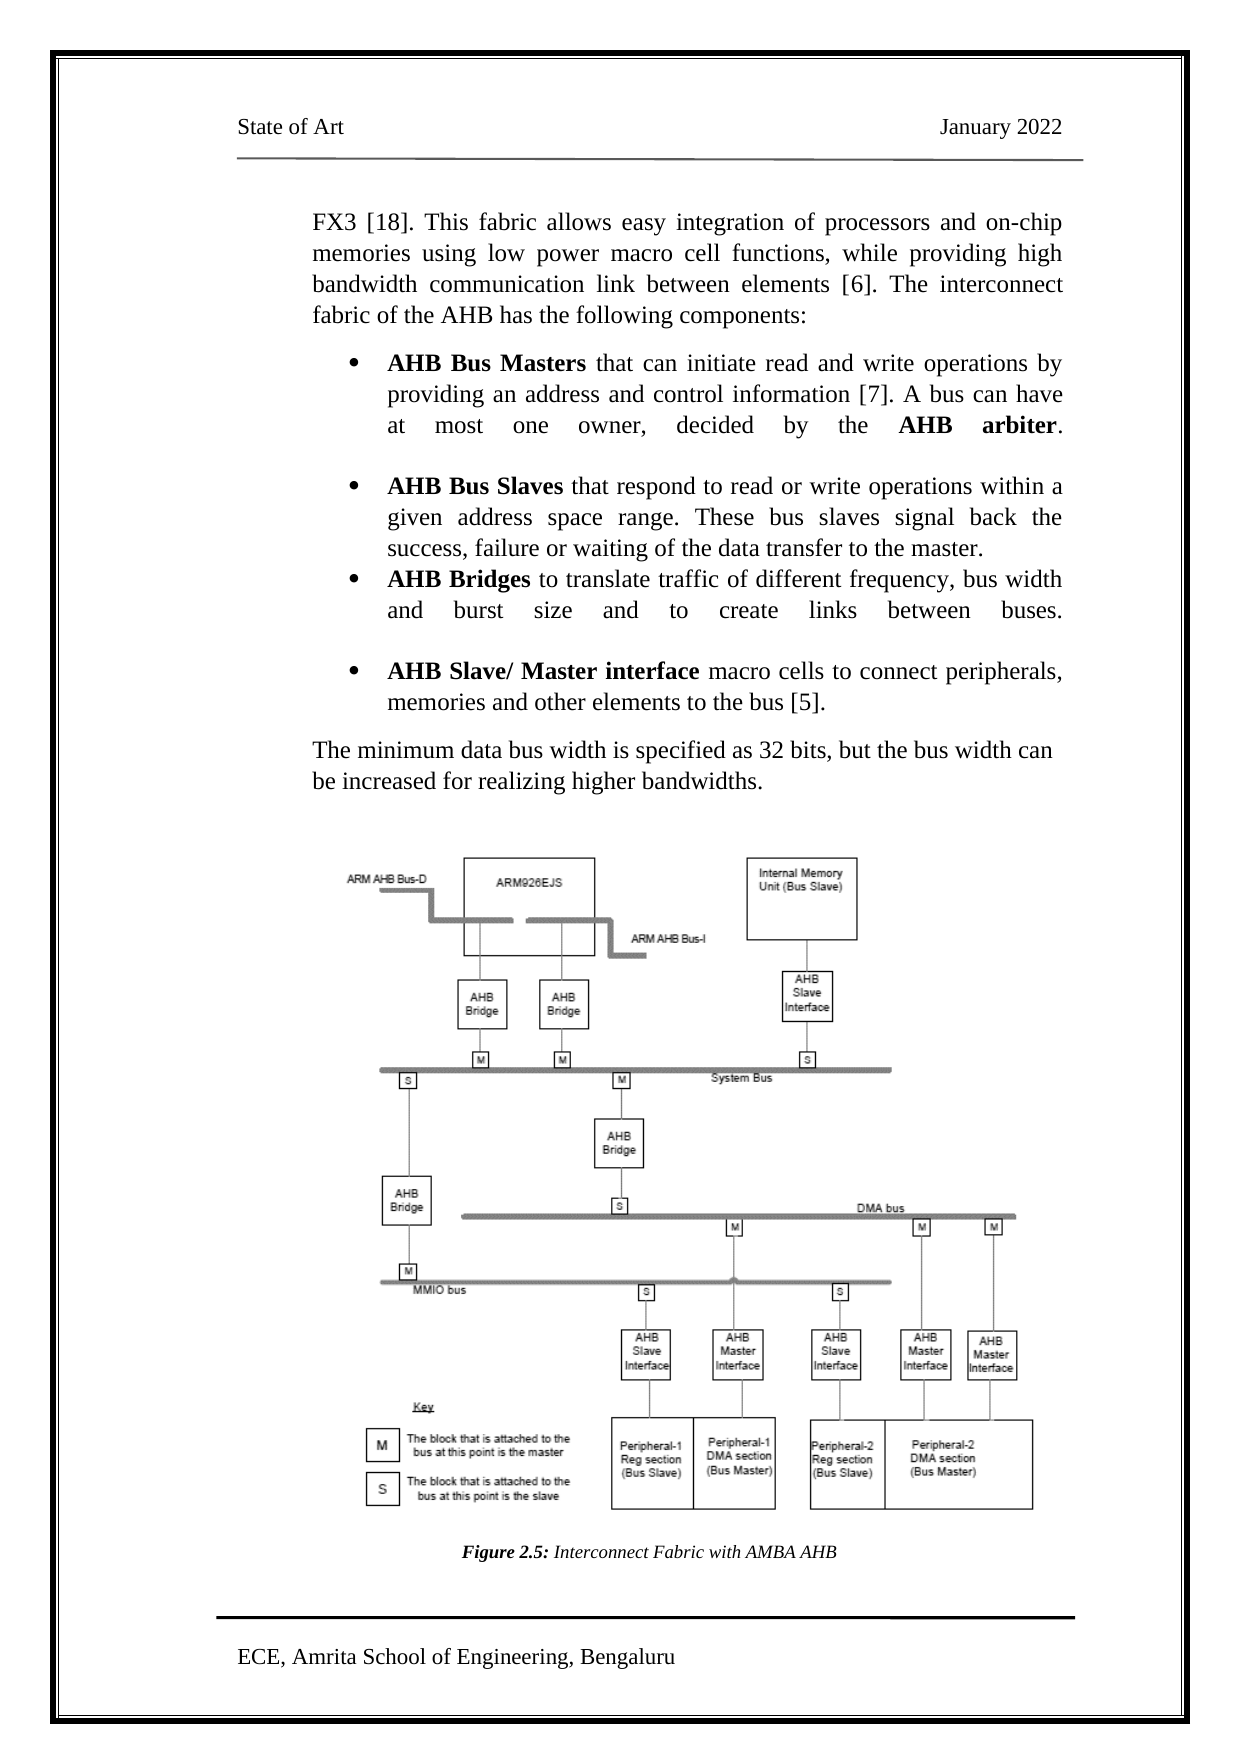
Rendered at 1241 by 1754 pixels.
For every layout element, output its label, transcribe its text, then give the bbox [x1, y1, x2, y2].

list AHB Bridges to translate traffic of different frequency, bus width and burst size and to create links between buses. [349, 564, 1063, 654]
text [312, 207, 1063, 329]
text Figure 2.5: Interconnect Fabric with AMBA AHB [237, 1541, 1063, 1563]
list AHB Slave/ Master interface macro cells to connect peripherals, memories and other elements to the bus [5]. [349, 656, 1063, 716]
list AHB Bus Slaves that respond to read or write operations within a given address space range. These bus slaves signal back the success, failure or waiting of the data transfer to the master. [349, 471, 1063, 562]
picture [338, 843, 1037, 1522]
text The minimum data bus width is specified as 32 bits, but the bus width can be increased for realizing higher bandwidths. [312, 735, 1063, 795]
list AHB Bus Masters that can initiate read and write operations by providing an address and control information [7]. A bus can have at most one owner, decided by the AHB arbiter. [349, 348, 1063, 469]
